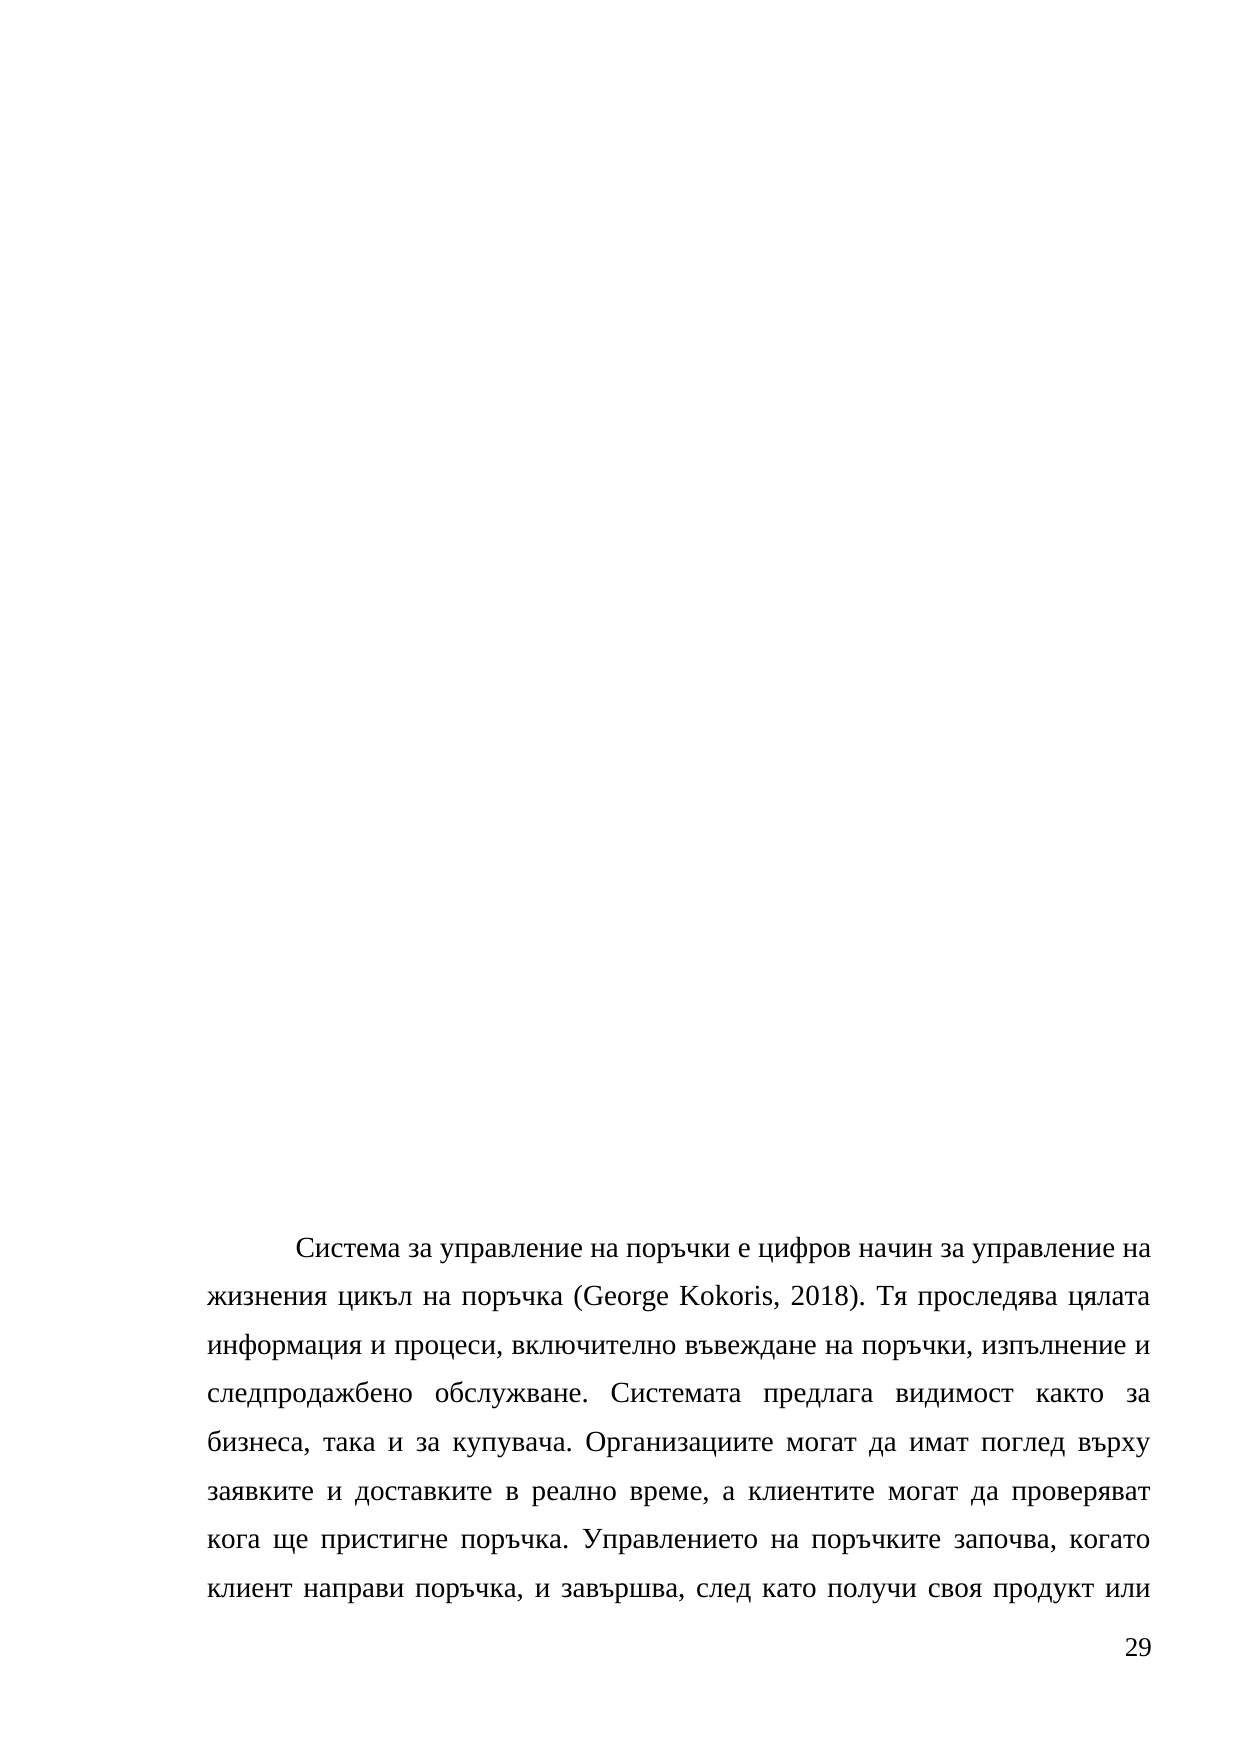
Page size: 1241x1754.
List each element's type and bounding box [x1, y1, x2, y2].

text [207, 1230, 1152, 1603]
